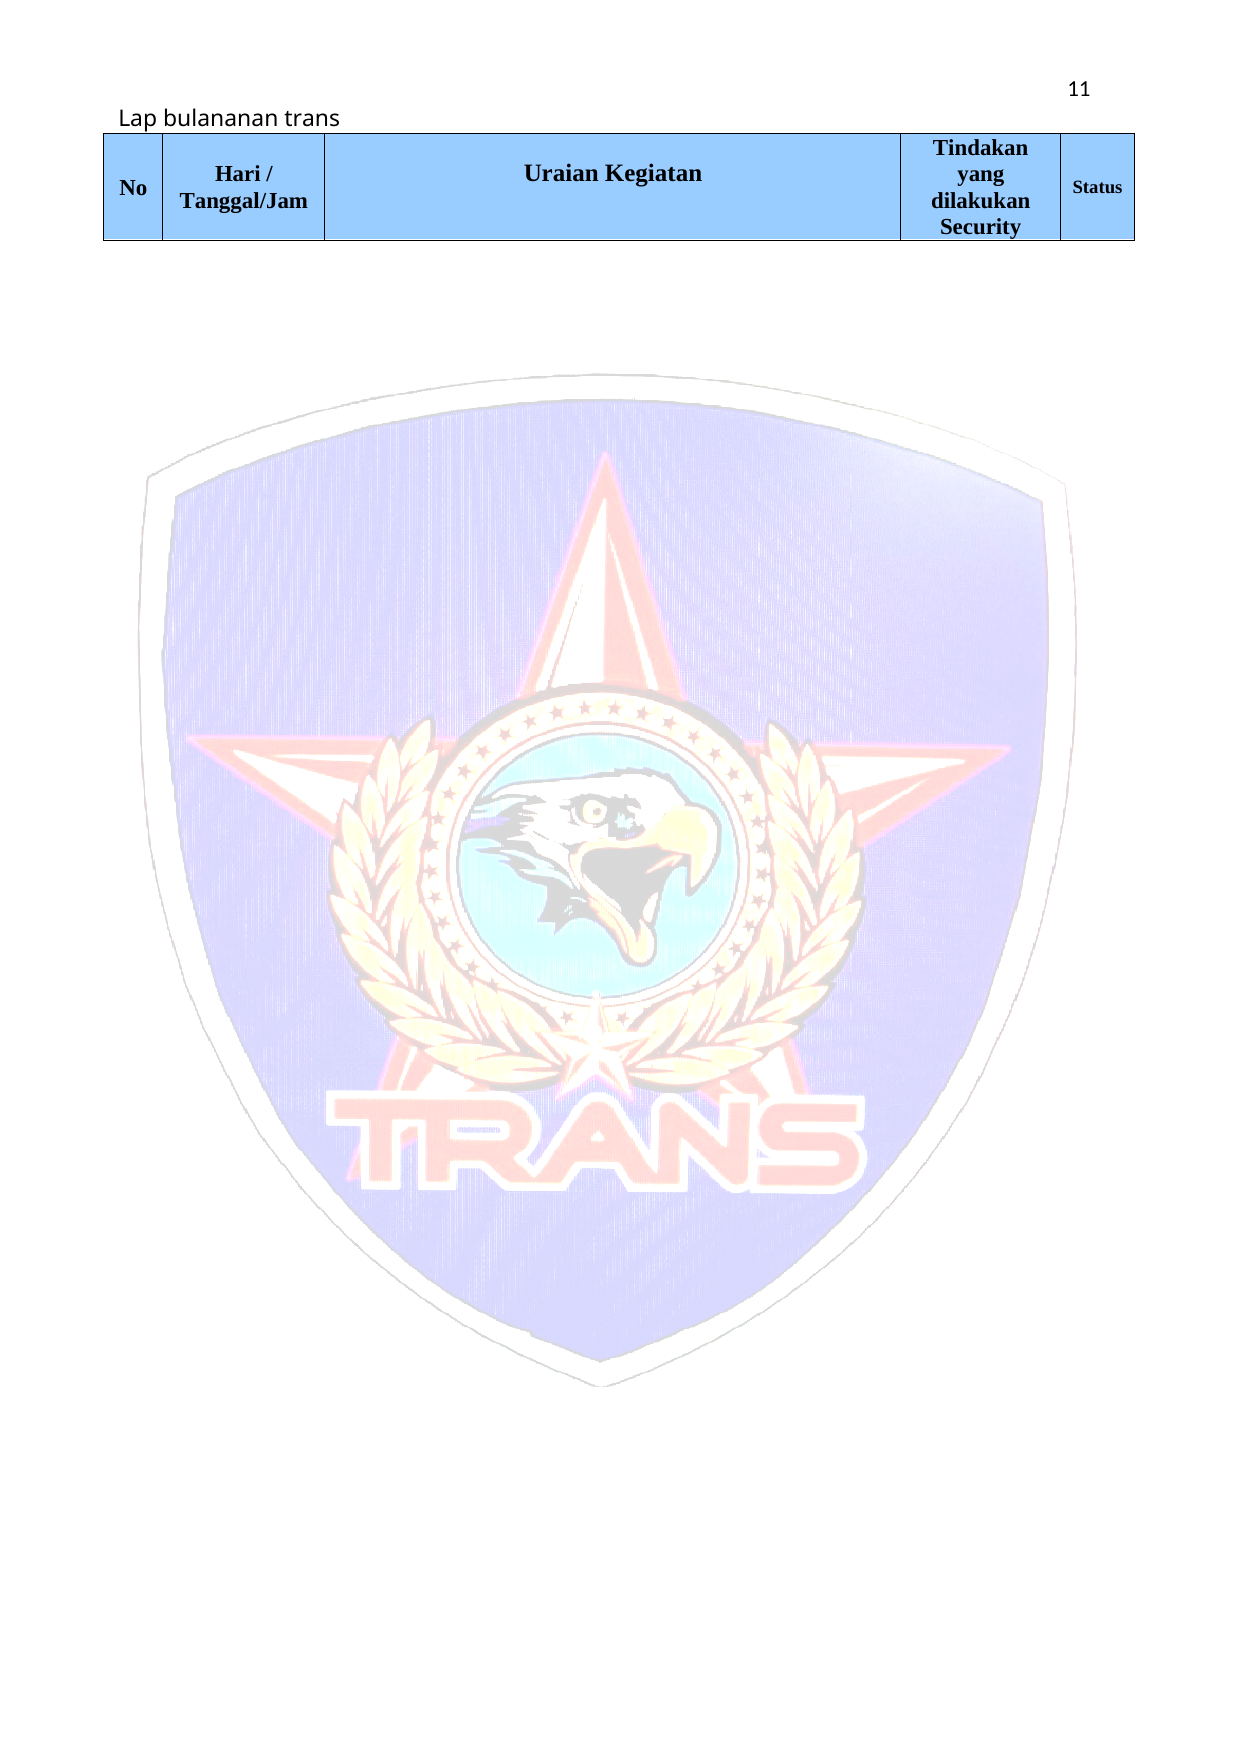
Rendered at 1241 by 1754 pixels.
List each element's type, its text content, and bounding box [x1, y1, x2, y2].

table_header Status [1061, 134, 1134, 239]
table_header No [104, 134, 162, 239]
table_header Hari / Tanggal/Jam [163, 134, 324, 239]
table_header Uraian Kegiatan [325, 134, 900, 239]
table_header Tindakan yang dilakukan Security [901, 134, 1060, 239]
